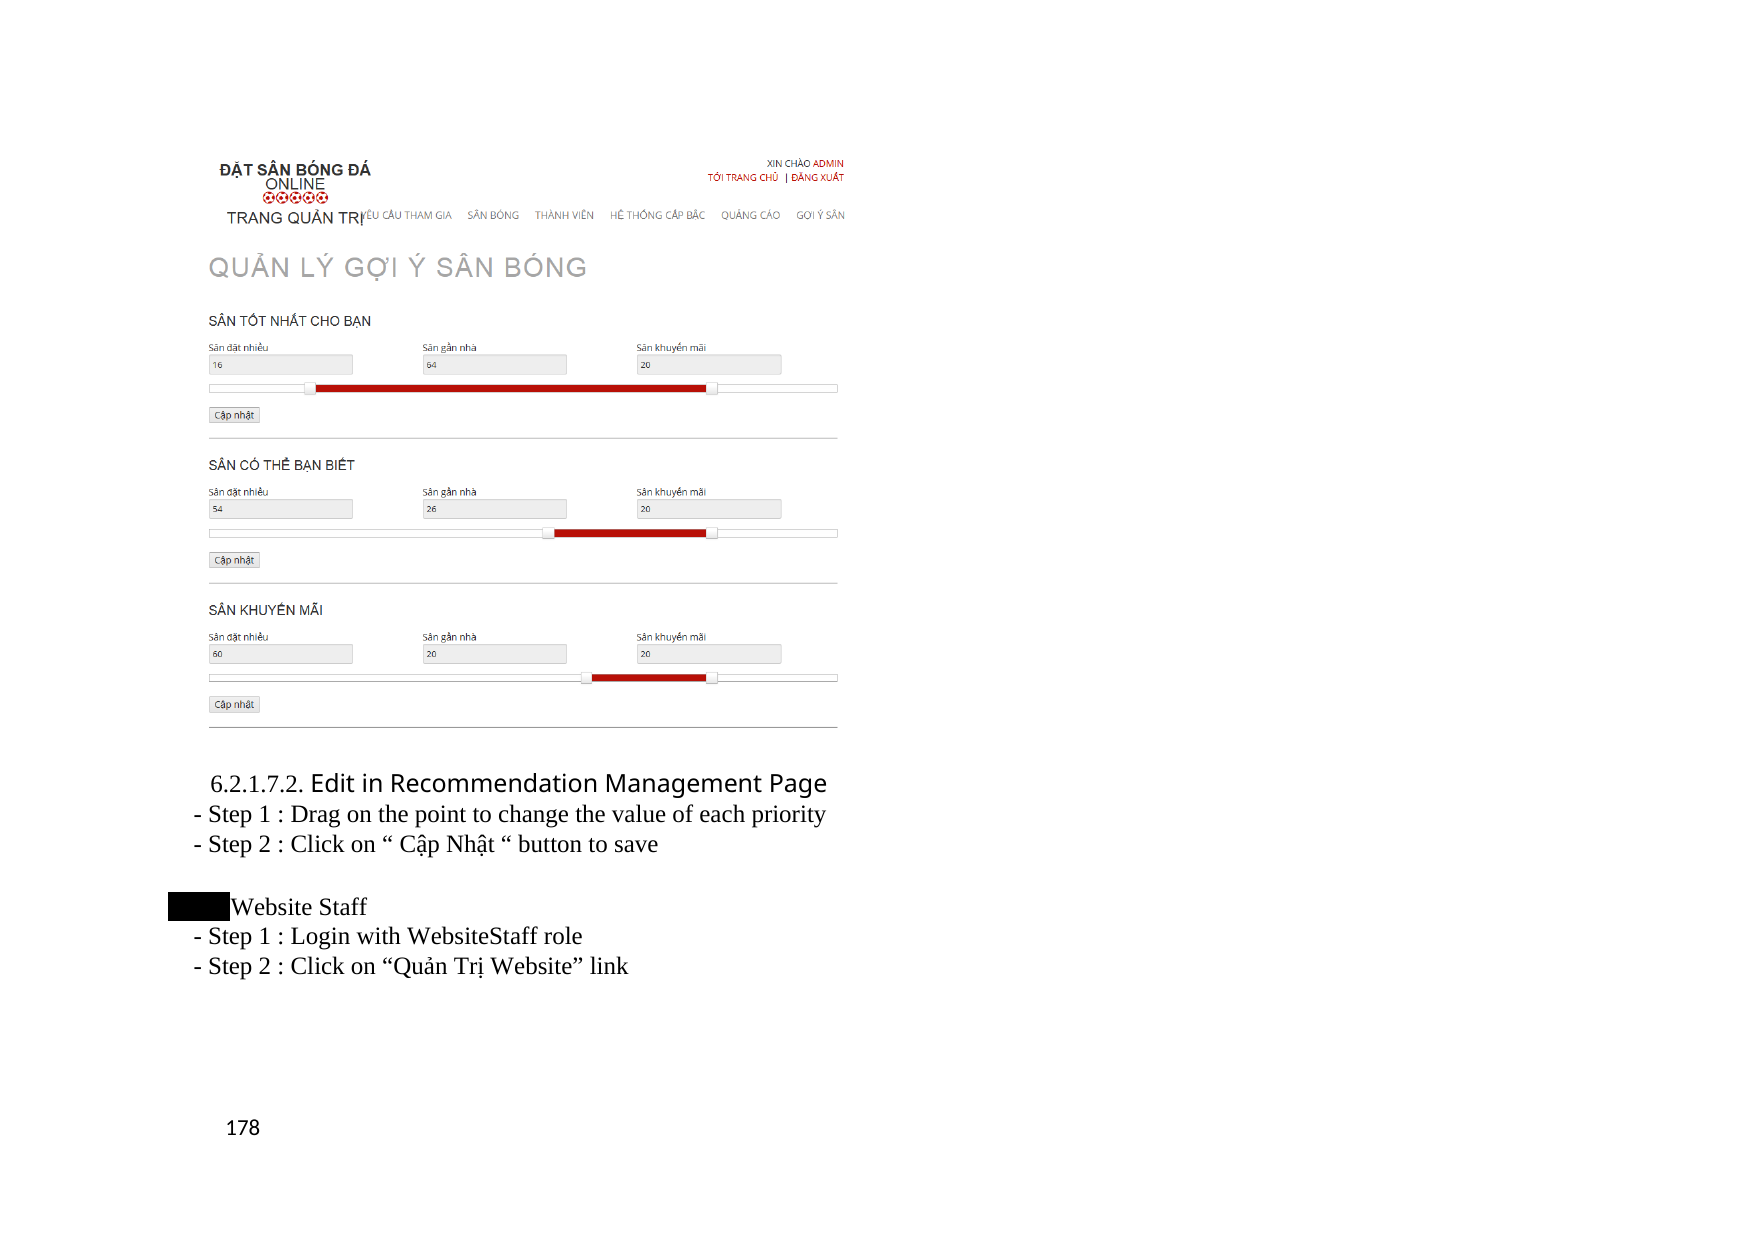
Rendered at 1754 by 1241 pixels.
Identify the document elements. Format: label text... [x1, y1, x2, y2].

text - Step 2 : Click on “Quản Trị Website” link [193, 951, 1604, 980]
text - Step 1 : Drag on the point to change the value of each priority [193, 799, 1604, 828]
subtitle Edit in Recommendation Management Page [210, 766, 1604, 799]
text - Step 2 : Click on “ Cập Nhật “ button to save [193, 829, 1604, 858]
subtitle Website Staff [230, 892, 1604, 921]
picture [193, 149, 852, 741]
text - Step 1 : Login with WebsiteStaff role [193, 921, 1604, 950]
